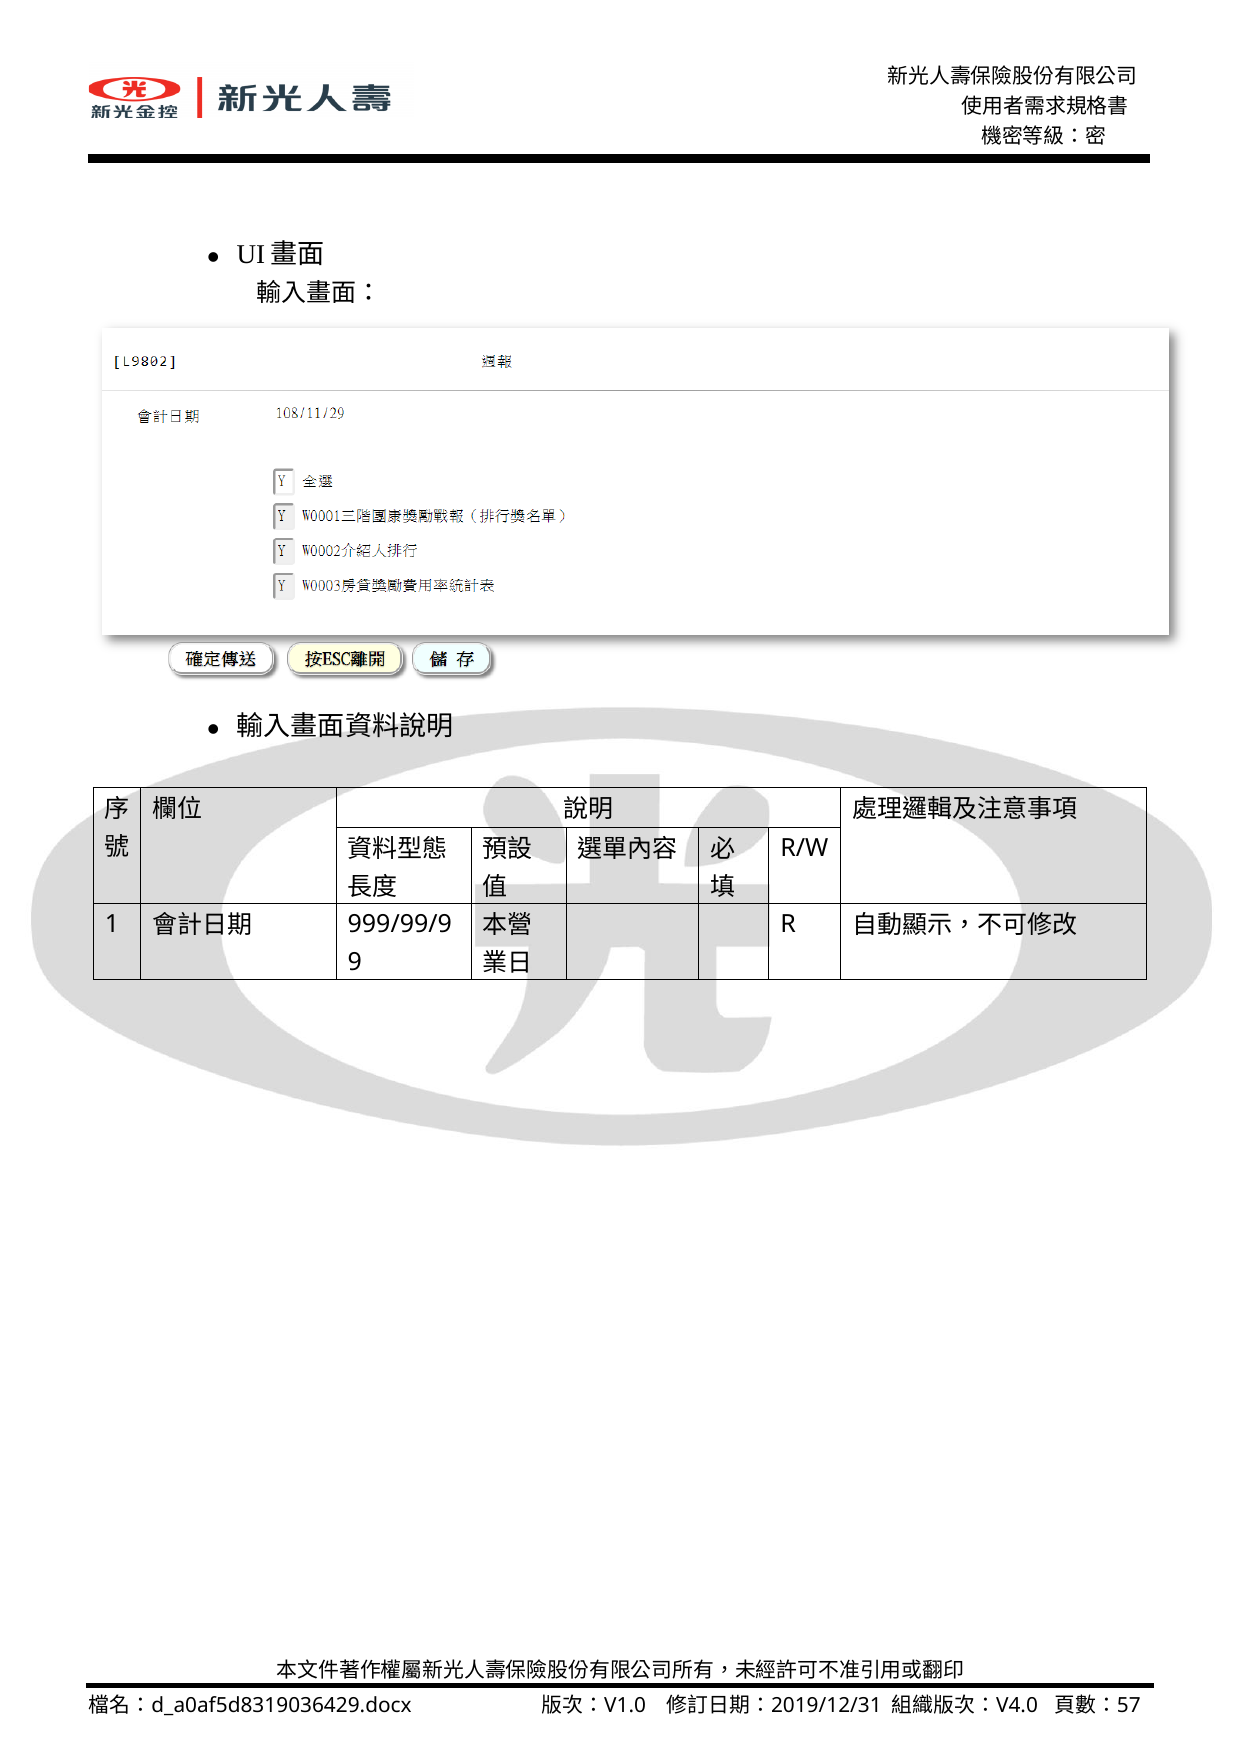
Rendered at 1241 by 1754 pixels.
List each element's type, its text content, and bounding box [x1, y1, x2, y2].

table_cell 會計日期 [141, 904, 336, 979]
table_cell 自動顯示，不可修改 [841, 904, 1146, 979]
table_header 序號 [94, 788, 140, 903]
list UI畫面 [148, 232, 1127, 271]
text 輸入畫面： [207, 271, 1152, 309]
table_cell 資料型態長度 [337, 828, 471, 903]
table_cell 本營業日 [472, 904, 566, 979]
picture [88, 316, 1200, 692]
table_cell 選單內容 [567, 828, 698, 903]
table_cell 1 [94, 904, 140, 979]
table_cell [567, 904, 698, 979]
table_header 說明 [337, 788, 840, 827]
table_cell R/W [769, 828, 840, 903]
table_cell [699, 904, 768, 979]
picture [88, 61, 414, 118]
table_cell R [769, 904, 840, 979]
list 輸入畫面資料說明 [148, 704, 1127, 743]
table_header 處理邏輯及注意事項 [841, 788, 1146, 903]
table_cell 預設值 [472, 828, 566, 903]
table_header 欄位 [141, 788, 336, 903]
table_cell 必填 [699, 828, 768, 903]
picture [25, 699, 1215, 1152]
table_cell 999/99/99 [337, 904, 471, 979]
